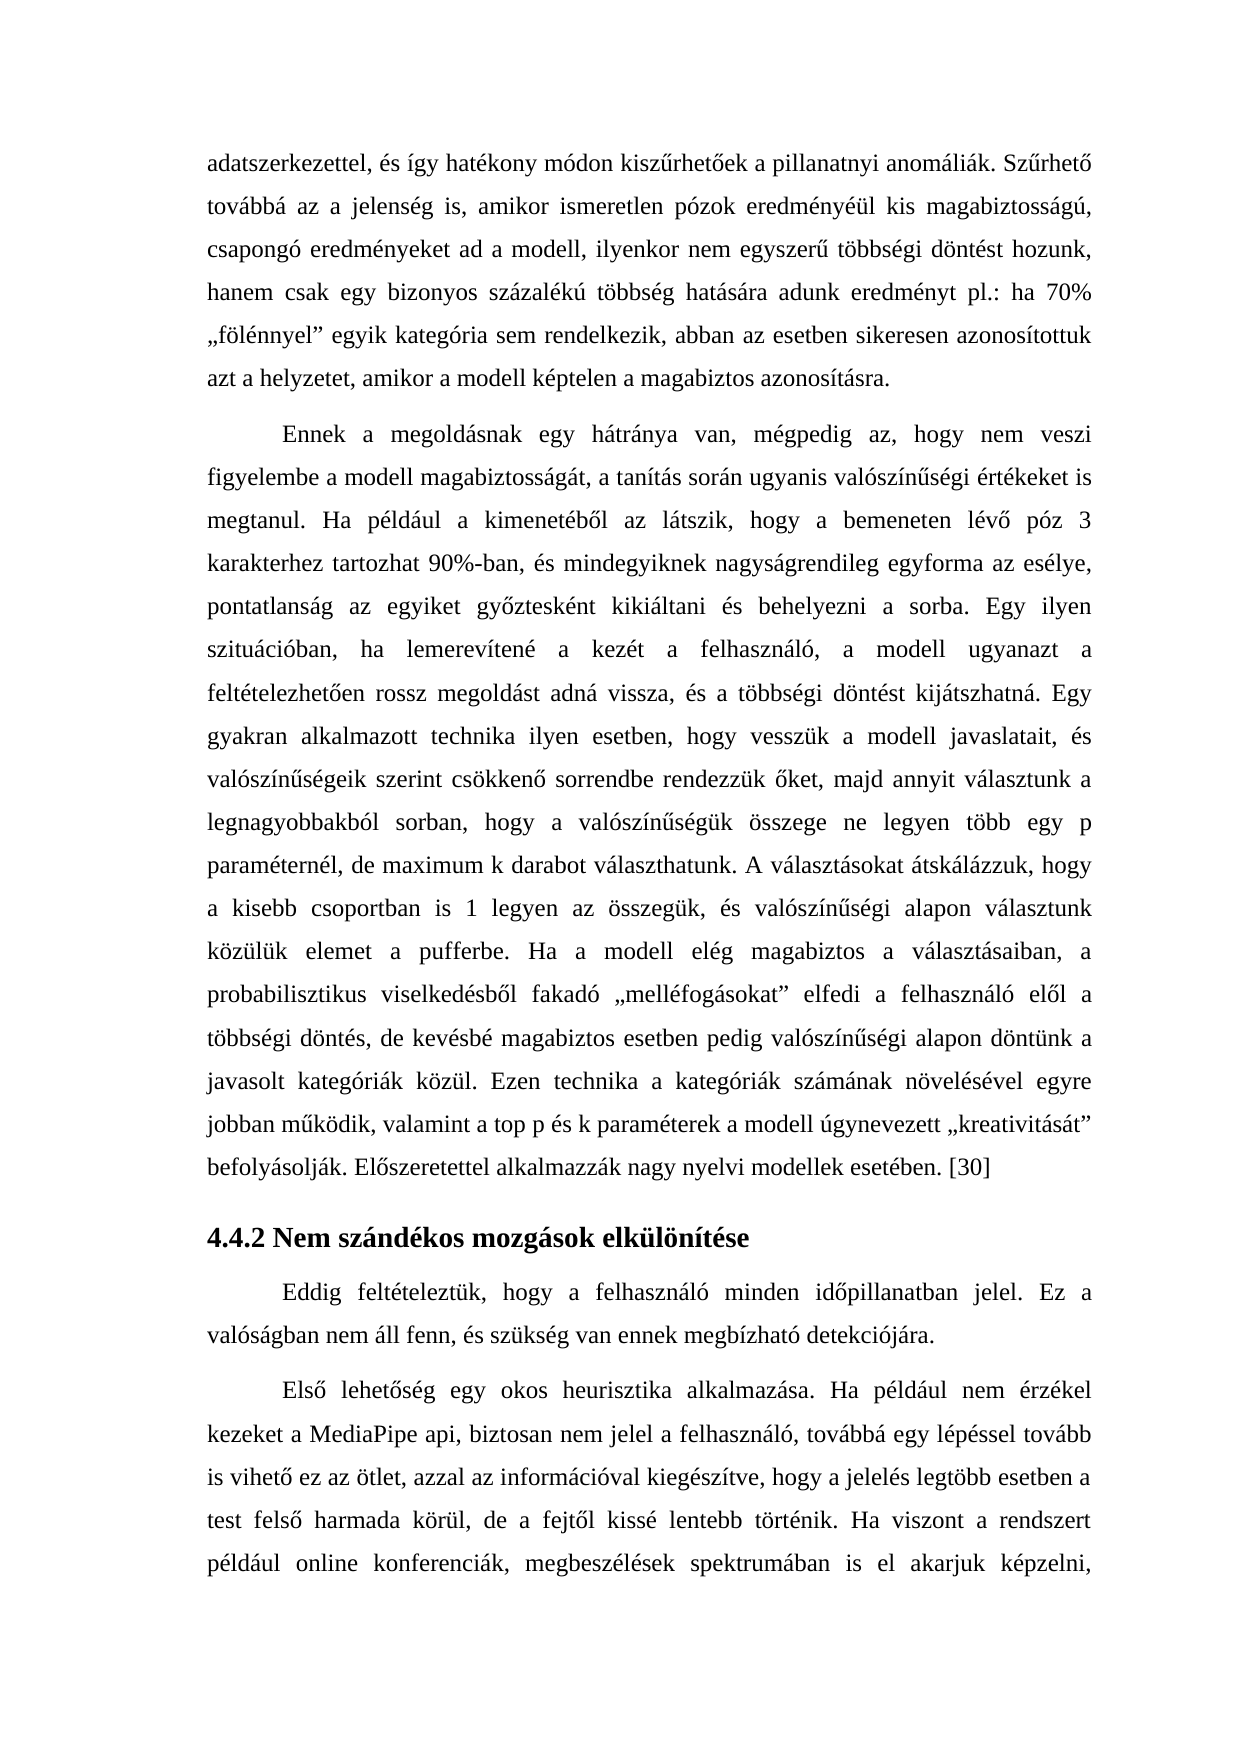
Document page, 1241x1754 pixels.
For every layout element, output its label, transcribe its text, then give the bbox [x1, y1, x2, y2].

subtitle Nem szándékos mozgások elkülönítése [207, 1220, 1092, 1254]
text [207, 148, 1092, 392]
text Ennek a megoldásnak egy hátránya van, mégpedig az, hogy nem veszi figyelembe a modell magabiztosságát, a tanítás során ugyanis valószínűségi értékeket is megtanul. Ha például a kimenetéből az látszik, hogy a bemeneten lévő póz 3 karakterhez tartozhat 90%-ban, és mindegyiknek nagyságrendileg egyforma az esélye, pontatlanság az egyiket győztesként kikiáltani és behelyezni a sorba. Egy ilyen szituációban, ha lemerevítené a kezét a felhasználó, a modell ugyanazt a feltételezhetően rossz megoldást adná vissza, és a többségi döntést kijátszhatná. Egy gyakran alkalmazott technika ilyen esetben, hogy vesszük a modell javaslatait, és valószínűségeik szerint csökkenő sorrendbe rendezzük őket, majd annyit választunk a legnagyobbakból sorban, hogy a valószínűségük összege ne legyen több egy p paraméternél, de maximum k darabot választhatunk. A választásokat átskálázzuk, hogy a kisebb csoportban is 1 legyen az összegük, és valószínűségi alapon választunk közülük elemet a pufferbe. Ha a modell elég magabiztos a választásaiban, a probabilisztikus viselkedésből fakadó „melléfogásokat” elfedi a felhasználó elől a többségi döntés, de kevésbé magabiztos esetben pedig valószínűségi alapon döntünk a javasolt kategóriák közül. Ezen technika a kategóriák számának növelésével egyre jobban működik, valamint a top p és k paraméterek a modell úgynevezett „kreativitását” befolyásolják. Előszeretettel alkalmazzák nagy nyelvi modellek esetében. [207, 419, 1092, 1181]
text Eddig feltételeztük, hogy a felhasználó minden időpillanatban jelel. Ez a valóságban nem áll fenn, és szükség van ennek megbízható detekciójára. [207, 1277, 1092, 1349]
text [207, 1376, 1092, 1577]
